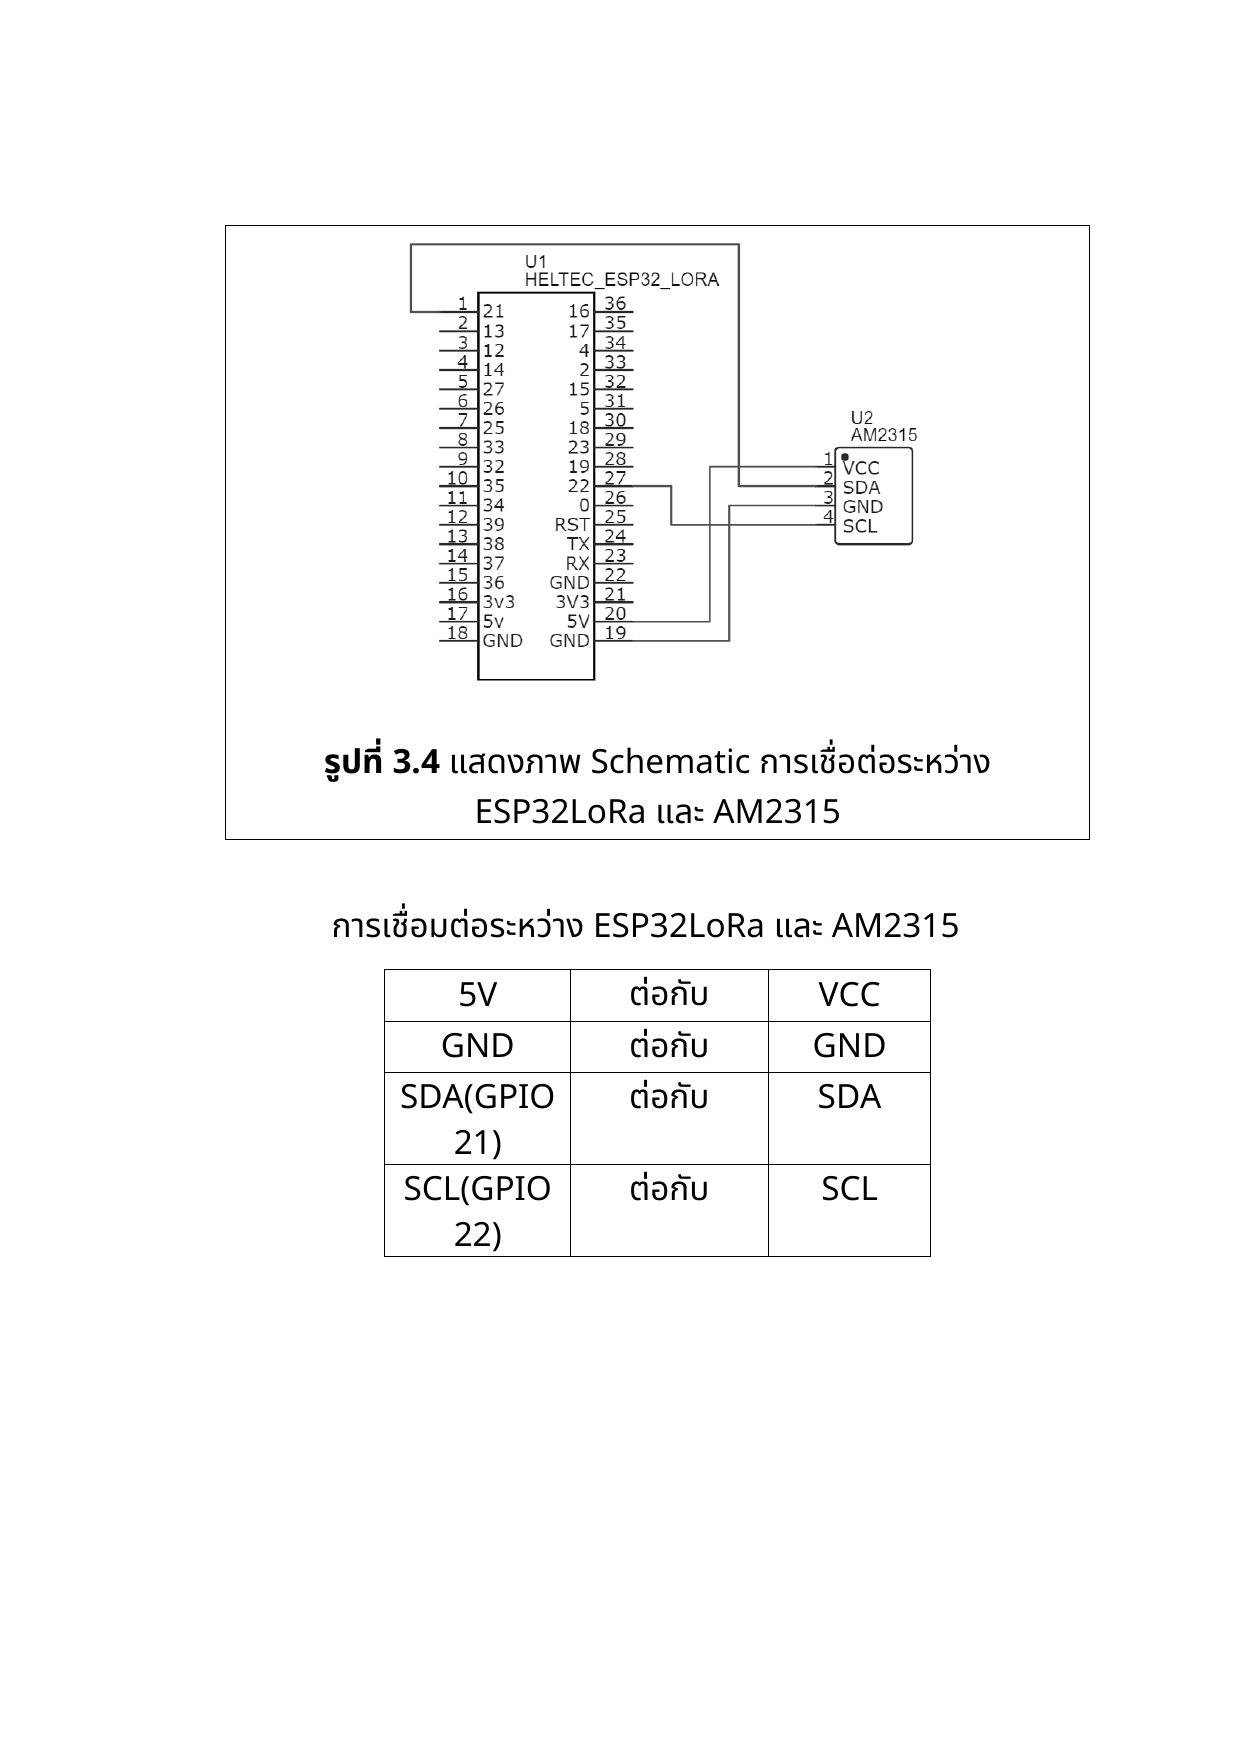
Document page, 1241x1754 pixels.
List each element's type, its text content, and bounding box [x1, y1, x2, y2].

table_cell SDA [769, 1073, 930, 1164]
table_header ต่อกับ [571, 970, 768, 1021]
table_header รูปที่ 3.4 แสดงภาพ Schematic การเชื่อต่อระหว่าง ESP32LoRa และ AM2315 [226, 226, 1089, 839]
table_cell SDA(GPIO21) [385, 1073, 570, 1164]
table_cell SCL [769, 1165, 930, 1256]
table_cell ต่อกับ [571, 1165, 768, 1256]
table_header VCC [769, 970, 930, 1021]
table_cell SCL(GPIO22) [385, 1165, 570, 1256]
text การเชื่อมต่อระหว่าง ESP32LoRa และ AM2315 [225, 902, 1090, 953]
table_header 5V [385, 970, 570, 1021]
table_cell GND [385, 1022, 570, 1072]
table_cell ต่อกับ [571, 1073, 768, 1164]
table_cell ต่อกับ [571, 1022, 768, 1072]
table_cell GND [769, 1022, 930, 1072]
